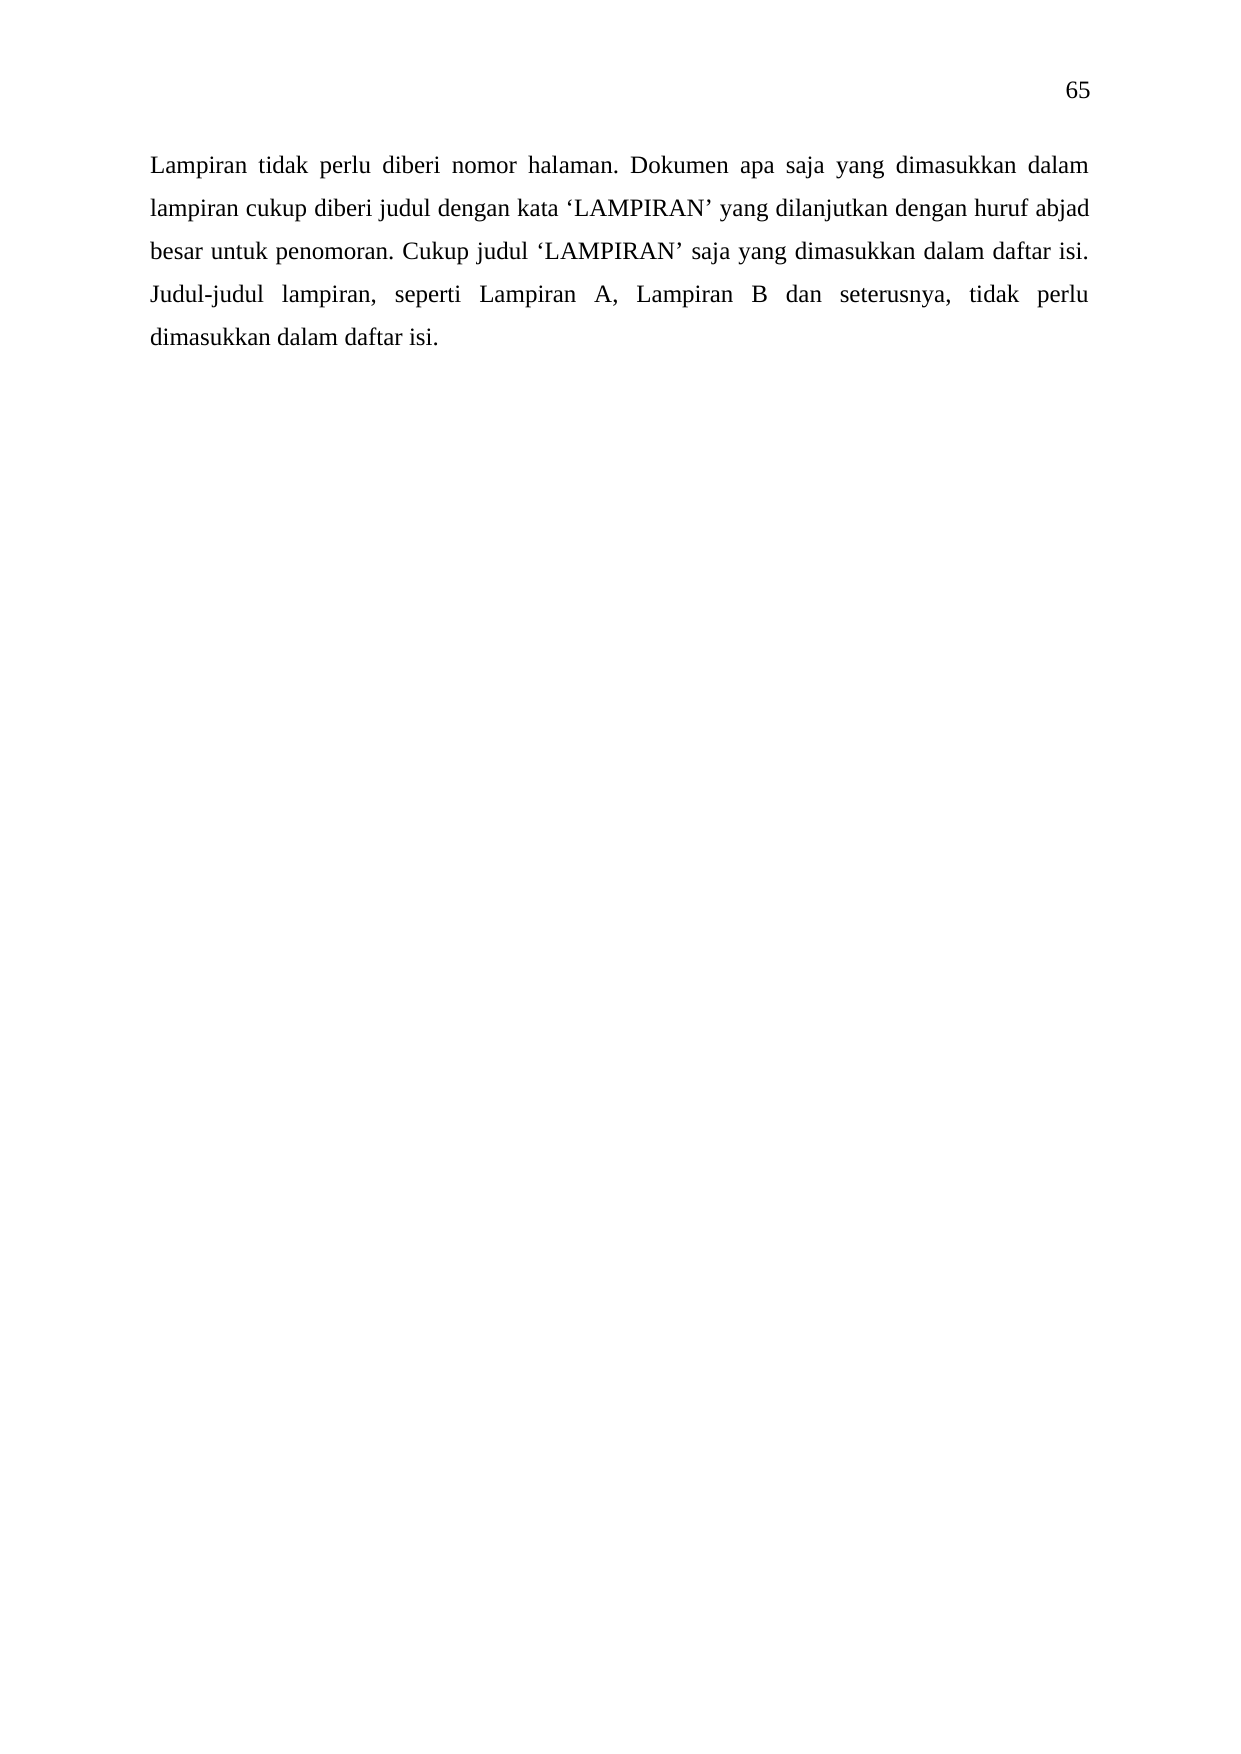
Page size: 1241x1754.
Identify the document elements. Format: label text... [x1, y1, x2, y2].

text Lampiran tidak perlu diberi nomor halaman. Dokumen apa saja yang dimasukkan dalam lampiran cukup diberi judul dengan kata ‘LAMPIRAN’ yang dilanjutkan dengan huruf abjad besar untuk penomoran. Cukup judul ‘LAMPIRAN’ saja yang dimasukkan dalam daftar isi. Judul-judul lampiran, seperti Lampiran A, Lampiran B dan seterusnya, tidak perlu dimasukkan dalam daftar isi. [150, 150, 1090, 351]
